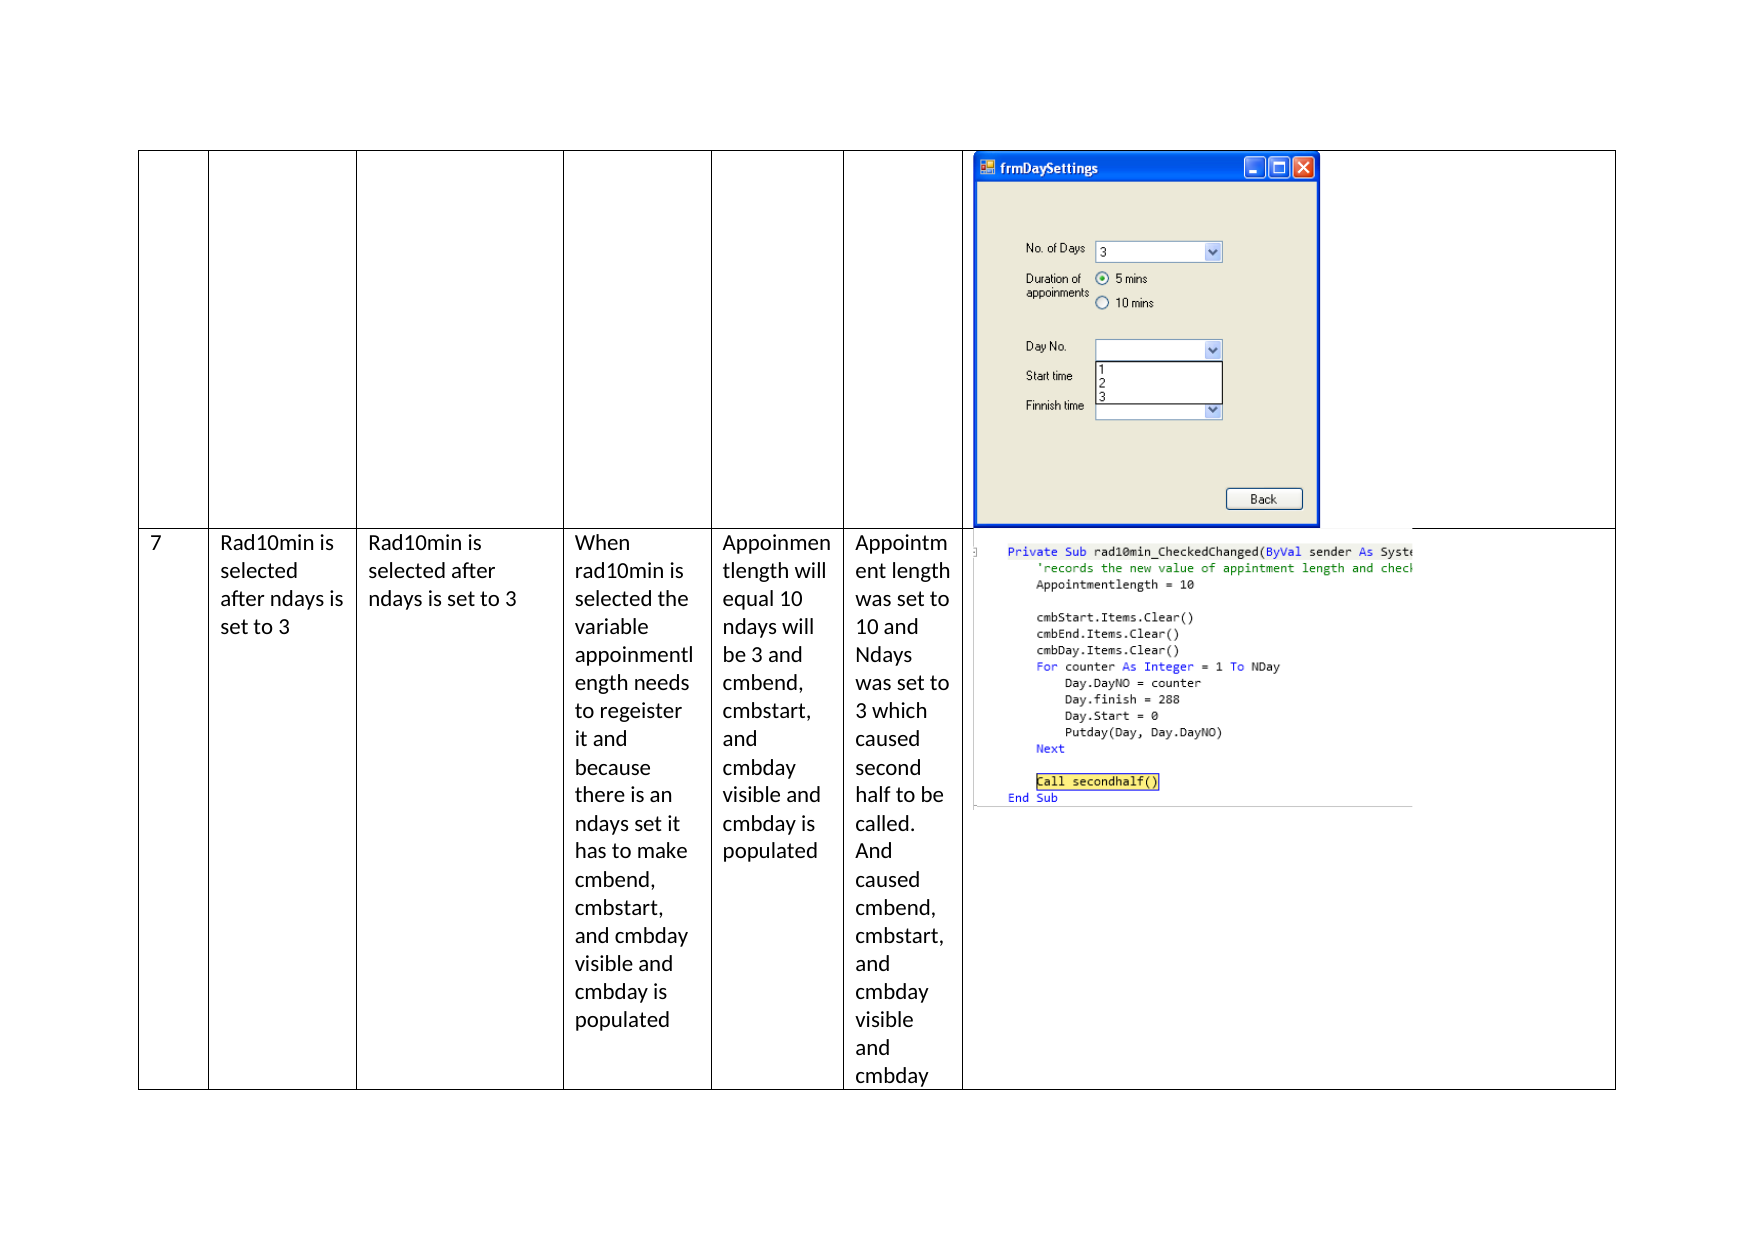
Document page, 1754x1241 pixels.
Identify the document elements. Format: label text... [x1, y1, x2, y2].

table_cell [963, 529, 1615, 1089]
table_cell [844, 529, 962, 1089]
table_cell 7 [139, 529, 208, 1089]
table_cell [357, 529, 563, 1089]
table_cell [712, 151, 843, 527]
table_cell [357, 151, 563, 527]
table_cell 6 [139, 151, 208, 527]
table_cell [564, 151, 711, 527]
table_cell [712, 529, 843, 1089]
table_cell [844, 151, 962, 527]
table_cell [209, 151, 356, 527]
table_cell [564, 529, 711, 1089]
picture [973, 151, 1413, 810]
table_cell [209, 529, 356, 1089]
table_cell [1321, 151, 1615, 527]
table_cell [963, 151, 973, 527]
